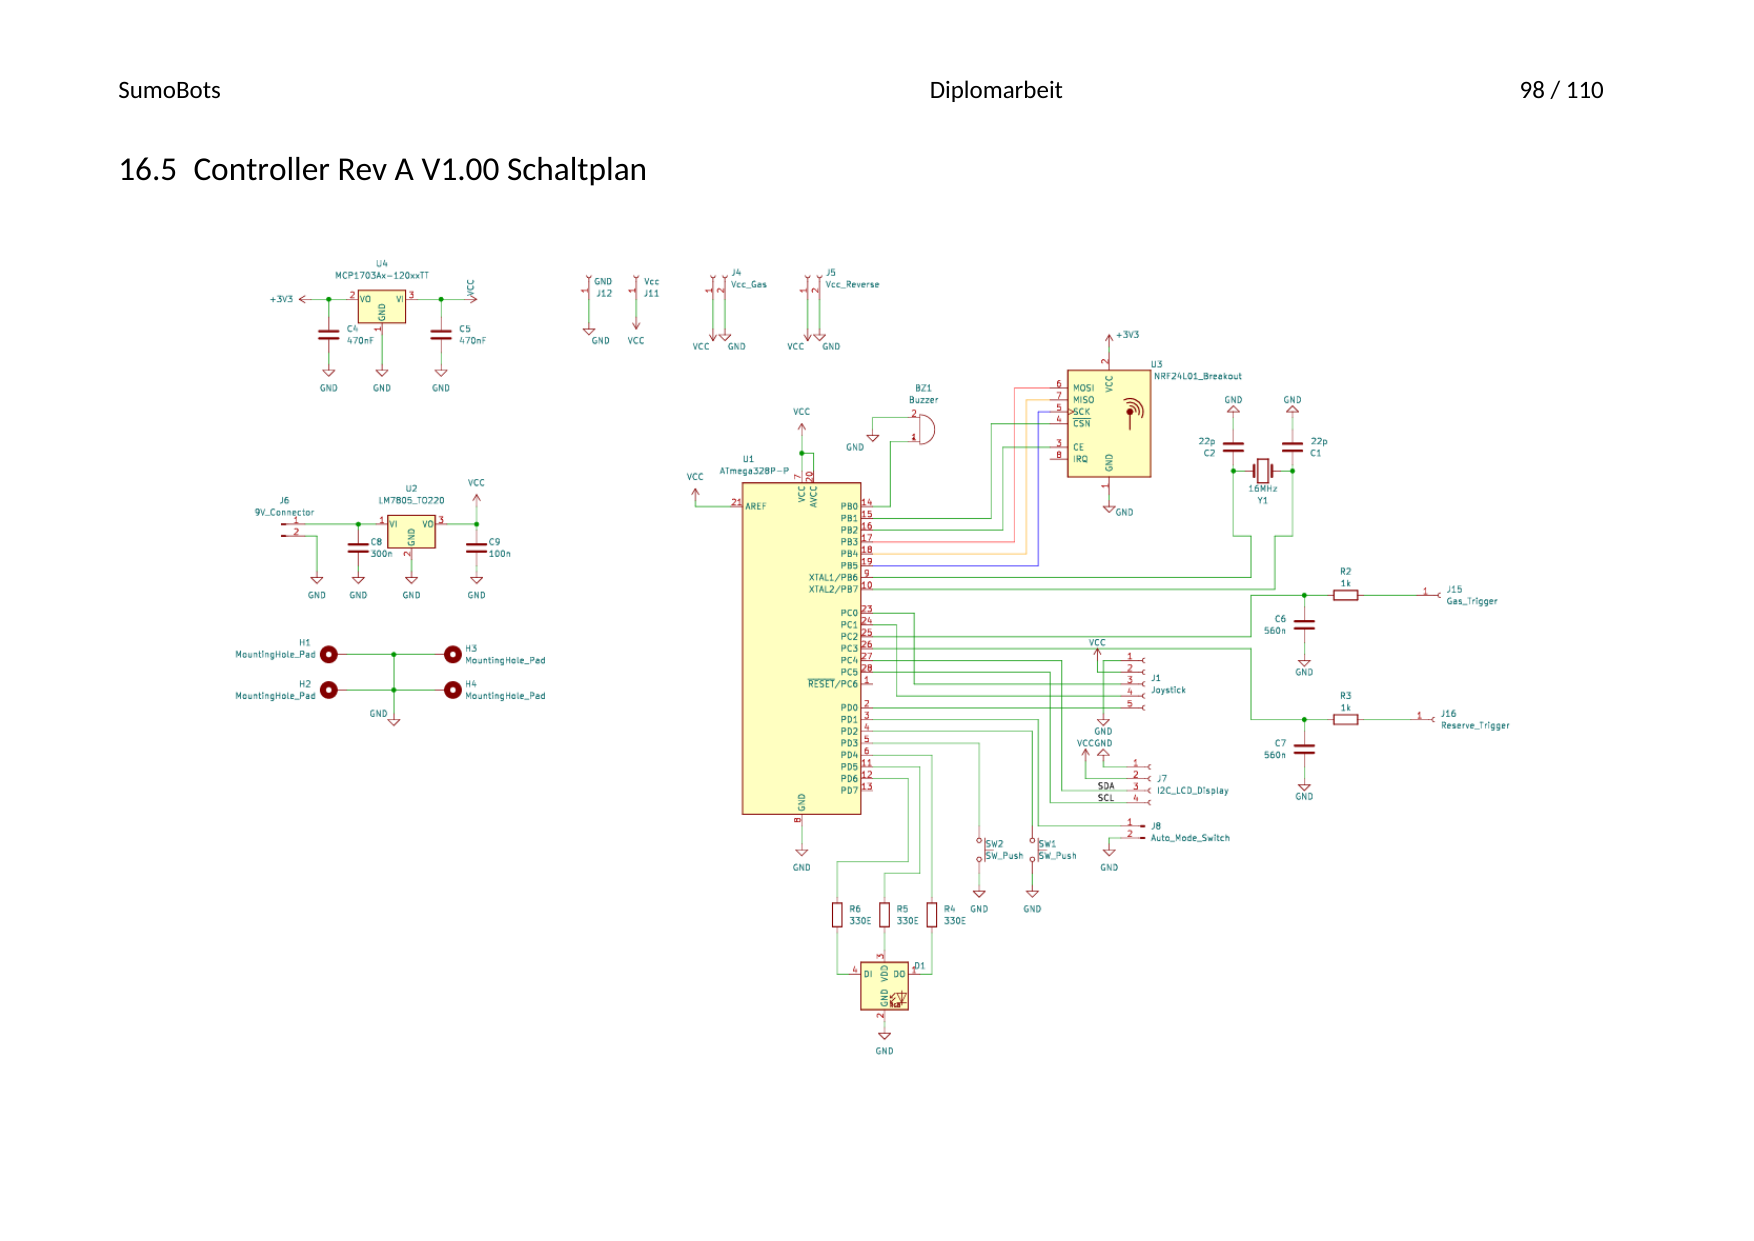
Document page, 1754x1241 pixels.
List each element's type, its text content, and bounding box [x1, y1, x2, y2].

subtitle Controller Rev A V1.00 Schaltplan [118, 148, 1606, 188]
picture [199, 218, 1526, 1058]
